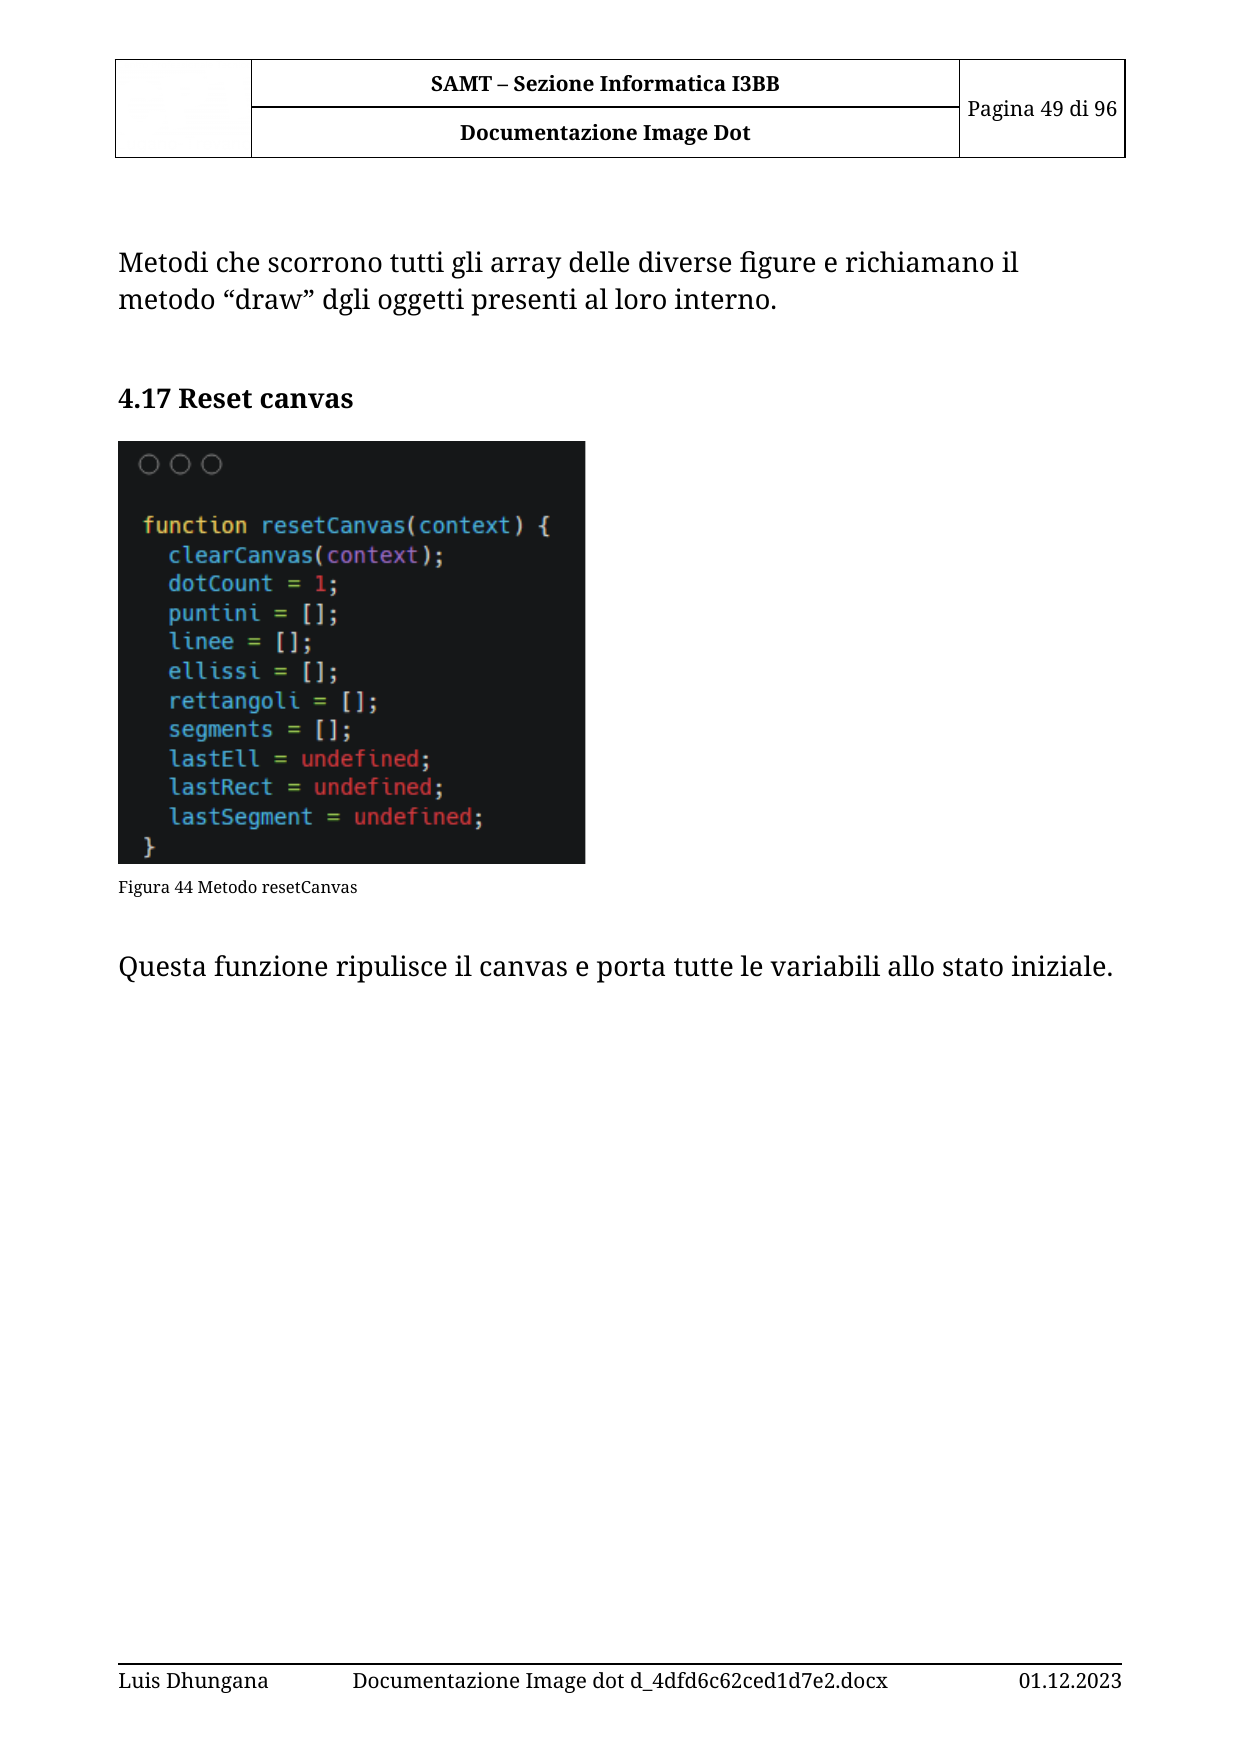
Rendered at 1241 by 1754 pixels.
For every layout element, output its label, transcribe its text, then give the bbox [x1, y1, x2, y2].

subtitle Reset canvas [118, 379, 1122, 416]
text Metodi che scorrono tutti gli array delle diverse figure e richiamano il metodo “draw” dgli oggetti presenti al loro interno. [118, 244, 1122, 317]
text Questa funzione ripulisce il canvas e porta tutte le variabili allo stato iniziale. [118, 948, 1122, 984]
picture [118, 441, 586, 864]
picture [115, 60, 251, 157]
